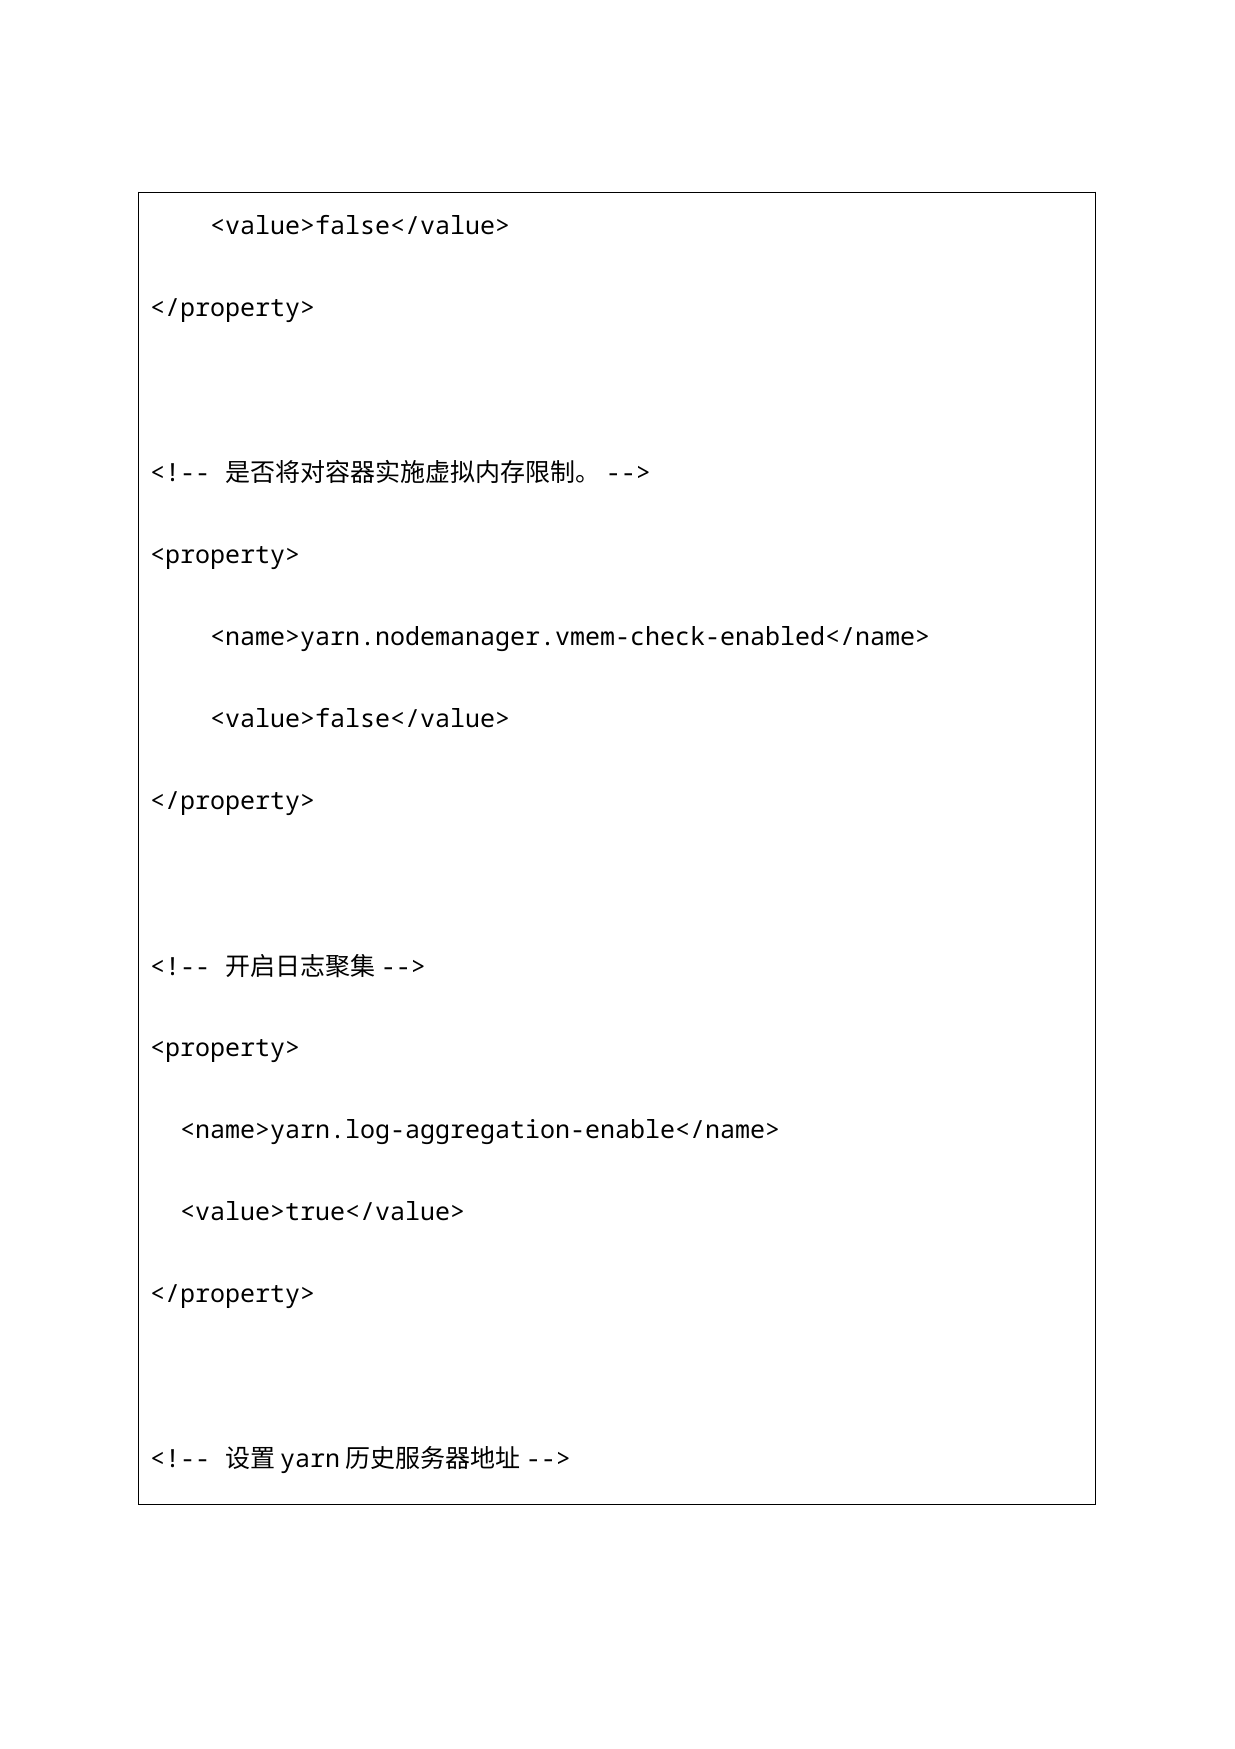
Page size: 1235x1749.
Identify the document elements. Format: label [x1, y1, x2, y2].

table_header [139, 193, 1095, 1504]
